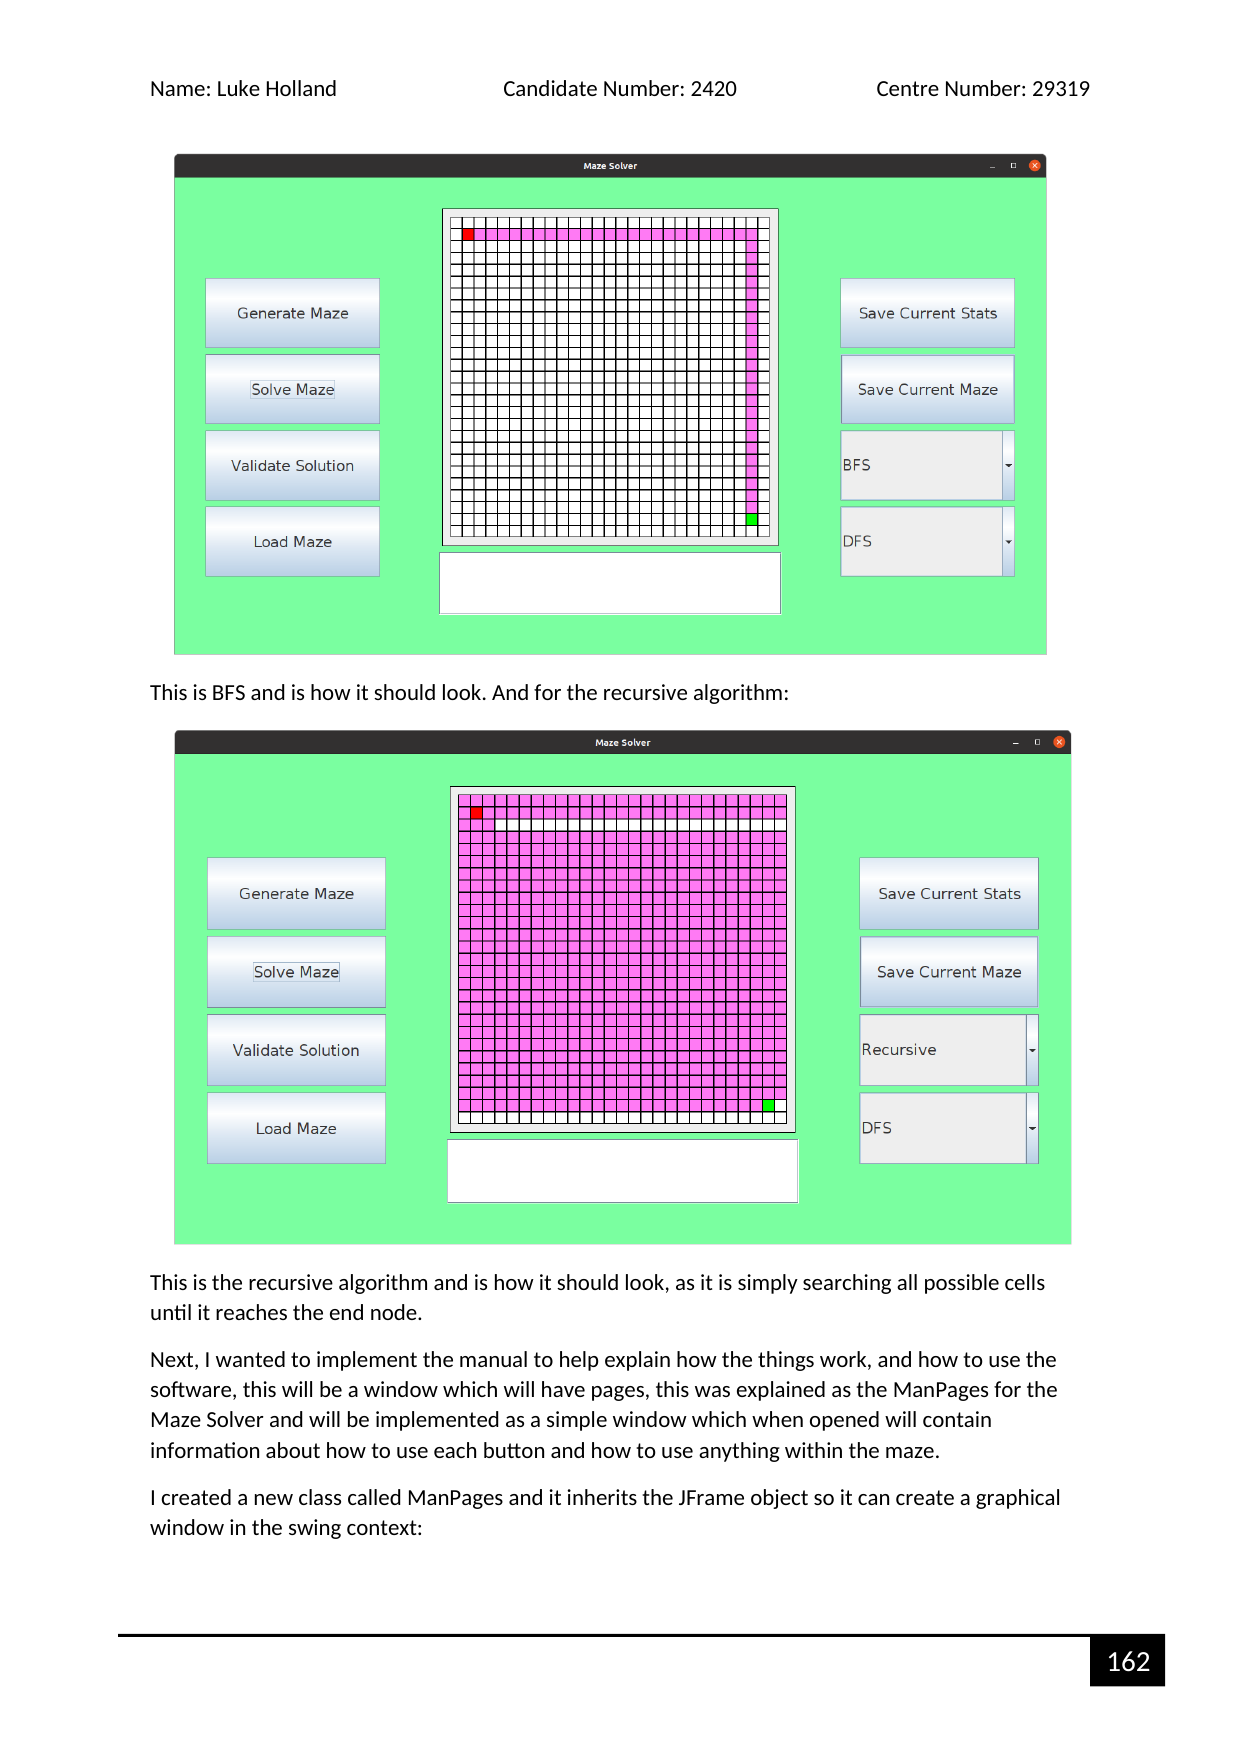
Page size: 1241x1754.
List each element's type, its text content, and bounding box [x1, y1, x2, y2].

text Next, I wanted to implement the manual to help explain how the things work, and how to use the software, this will be a window which will have pages, this was explained as the ManPages for the Maze Solver and will be implemented as a simple window which when opened will contain information about how to use each button and how to use anything within the maze. [150, 1345, 1090, 1464]
text This is BFS and is how it should look. And for the recursive algorithm: [150, 678, 1090, 707]
text I created a new class called ManPages and it inherits the JFrame object so it can create a graphical window in the swing context: [150, 1483, 1090, 1541]
text This is the recursive algorithm and is how it should look, as it is simply searching all possible cells until it reaches the end node. [150, 1268, 1090, 1326]
